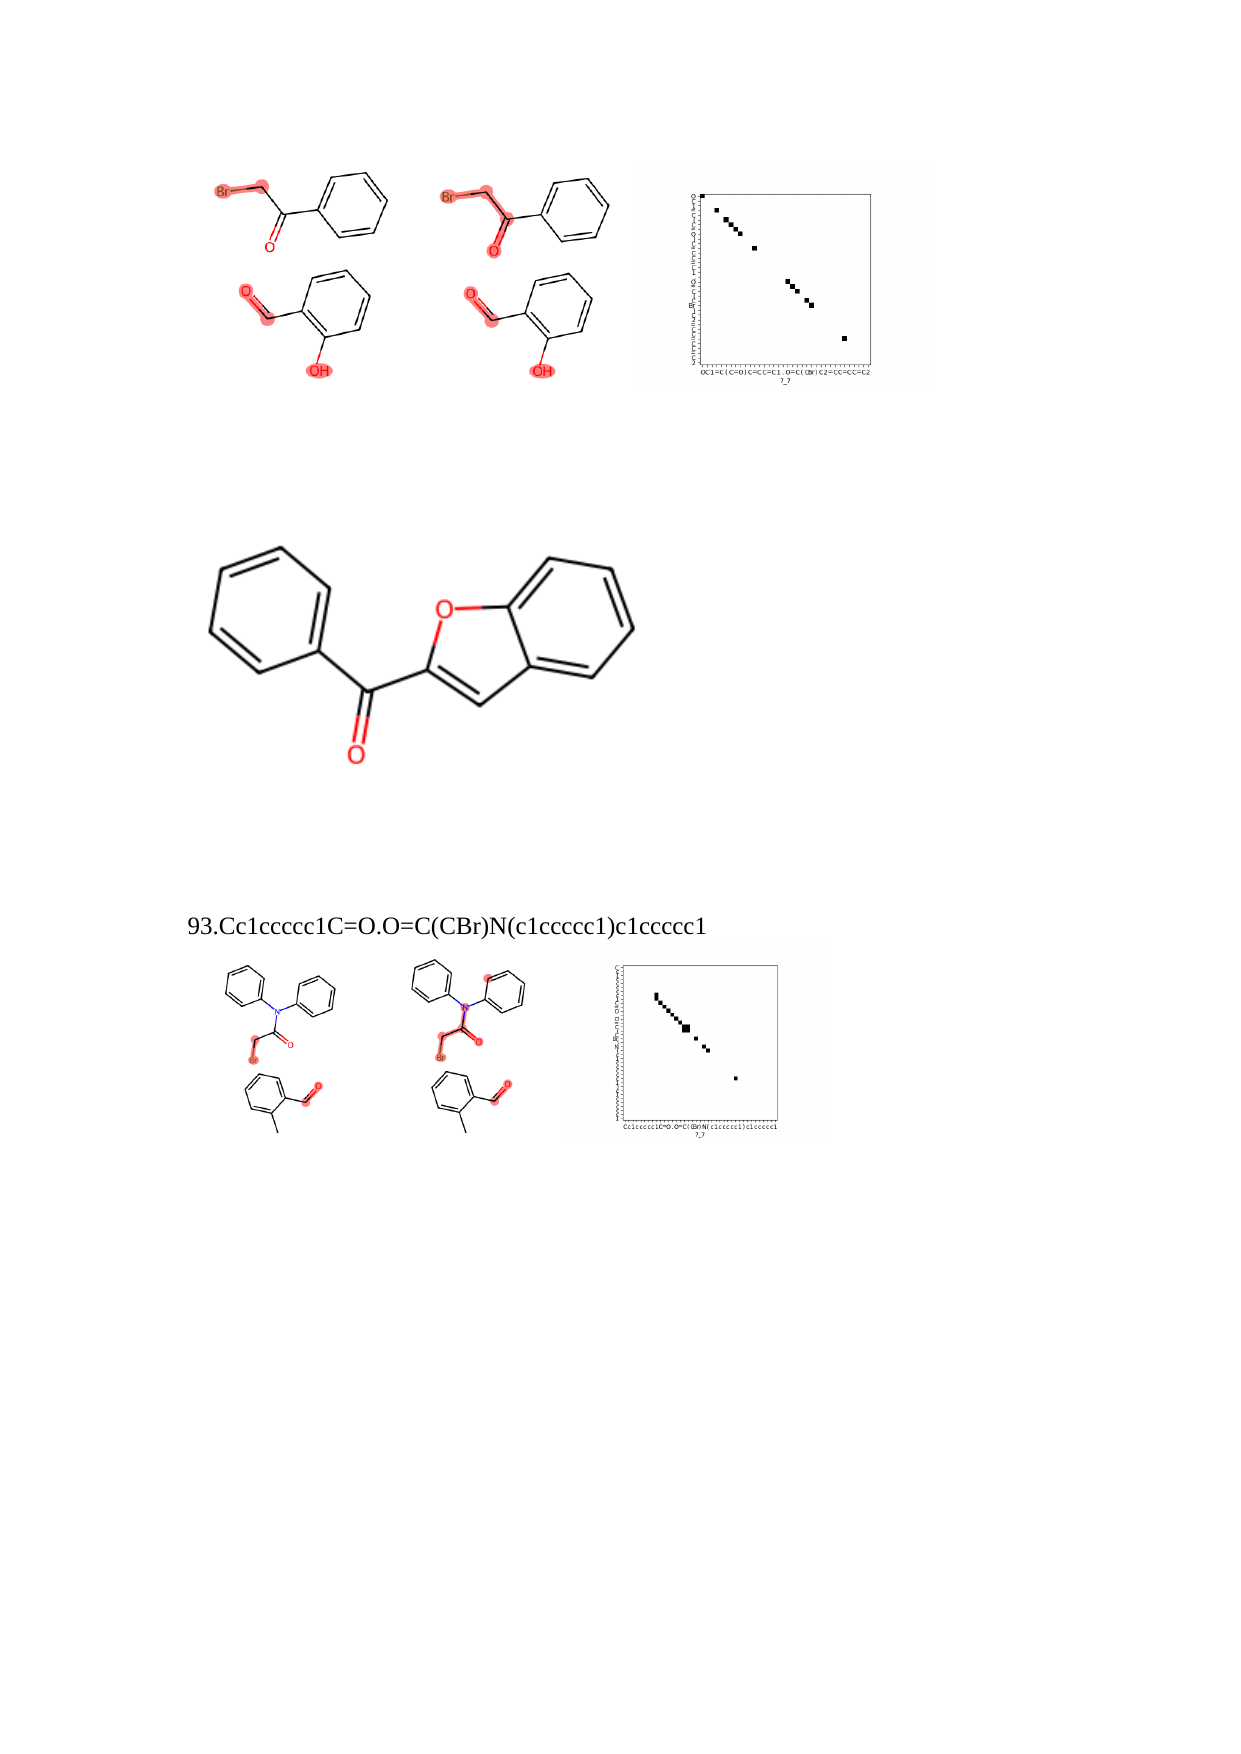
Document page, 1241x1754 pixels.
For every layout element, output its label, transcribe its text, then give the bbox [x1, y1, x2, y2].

picture [187, 162, 929, 389]
picture [187, 942, 830, 1142]
picture [187, 422, 657, 891]
text 93.Cc1ccccc1C=O.O=C(CBr)N(c1ccccc1)c1ccccc1 [187, 909, 1053, 942]
